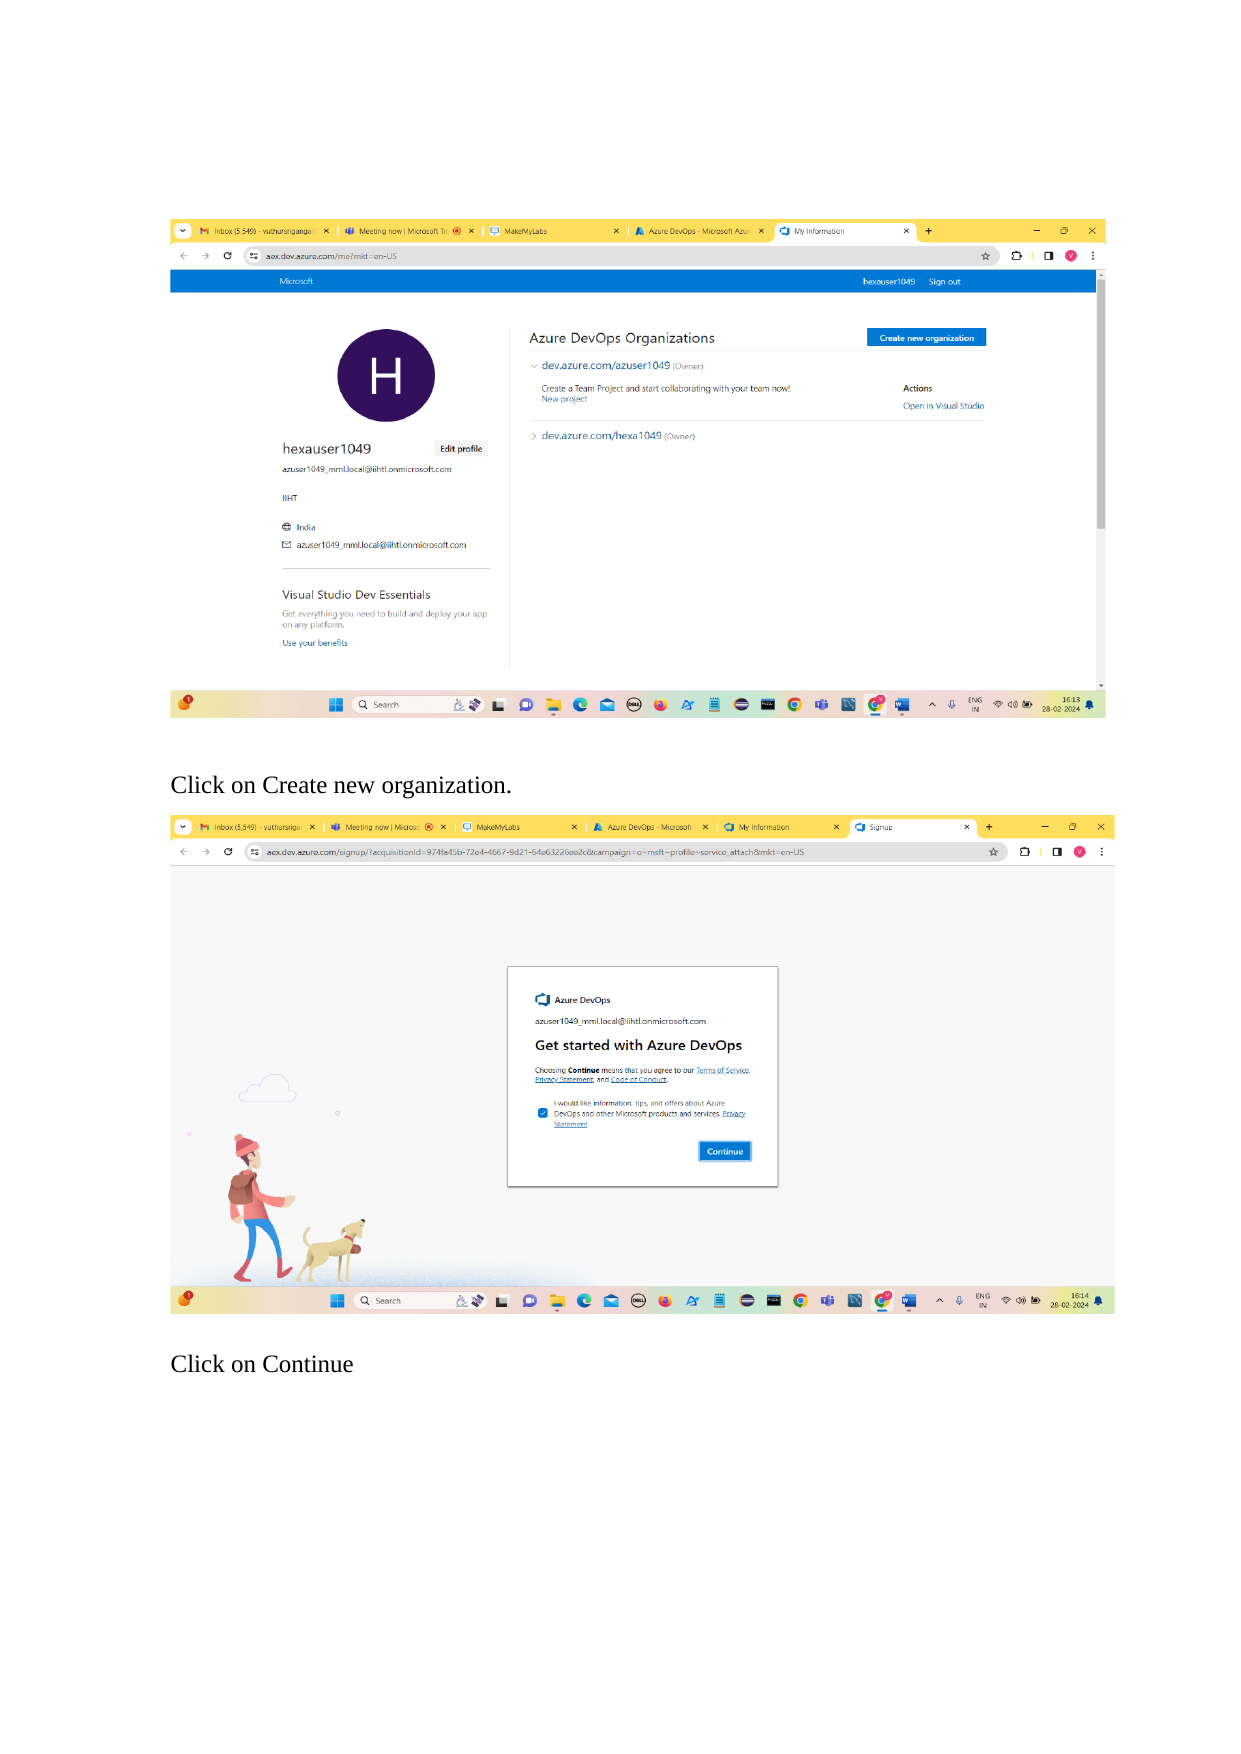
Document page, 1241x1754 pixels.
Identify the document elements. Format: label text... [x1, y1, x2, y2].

list Click on Create new organization. [170, 770, 1122, 799]
picture [170, 219, 1106, 718]
list Click on Continue [170, 1349, 1122, 1378]
picture [170, 815, 1115, 1314]
